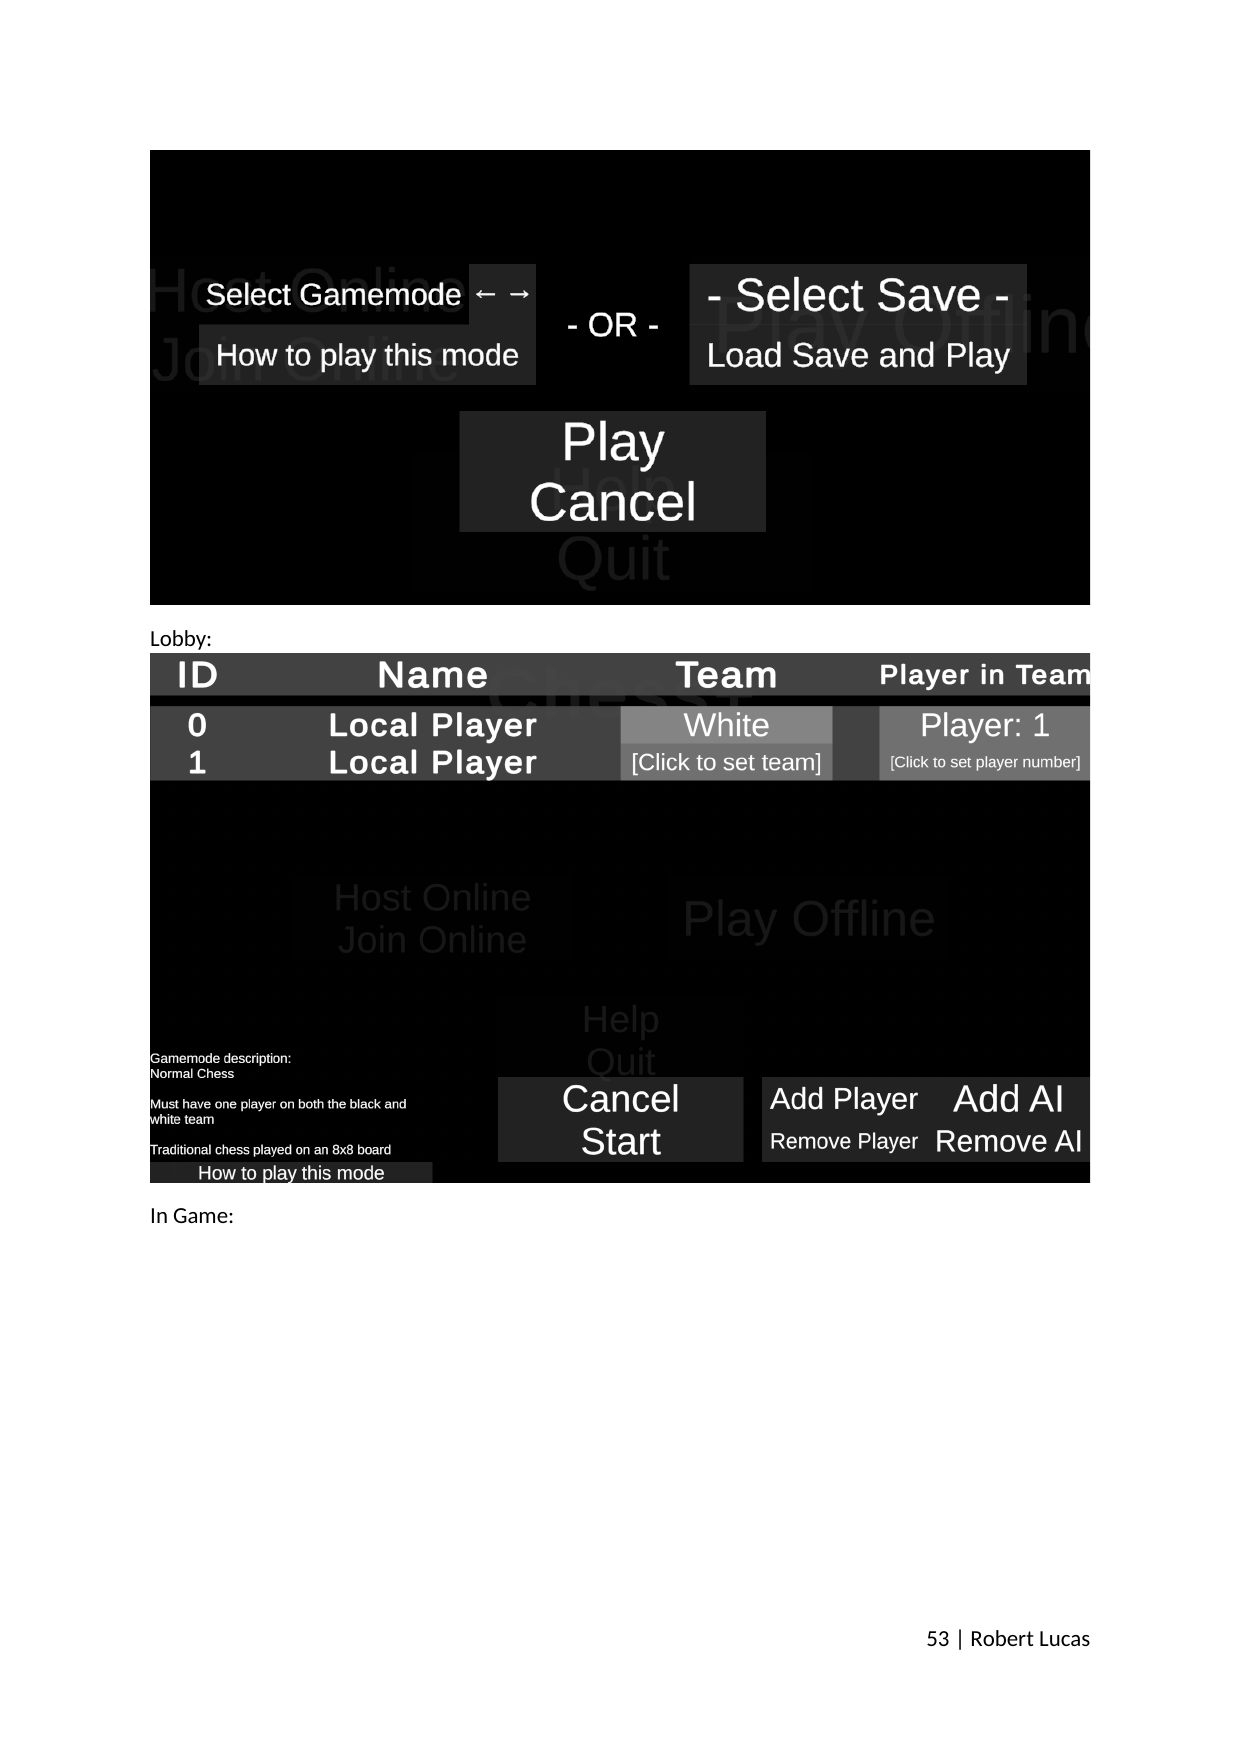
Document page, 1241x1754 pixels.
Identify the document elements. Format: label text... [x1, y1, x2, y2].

text Lobby: [150, 624, 1090, 652]
text In Game: [150, 1202, 1090, 1230]
picture [150, 150, 1091, 605]
picture [150, 653, 1091, 1183]
